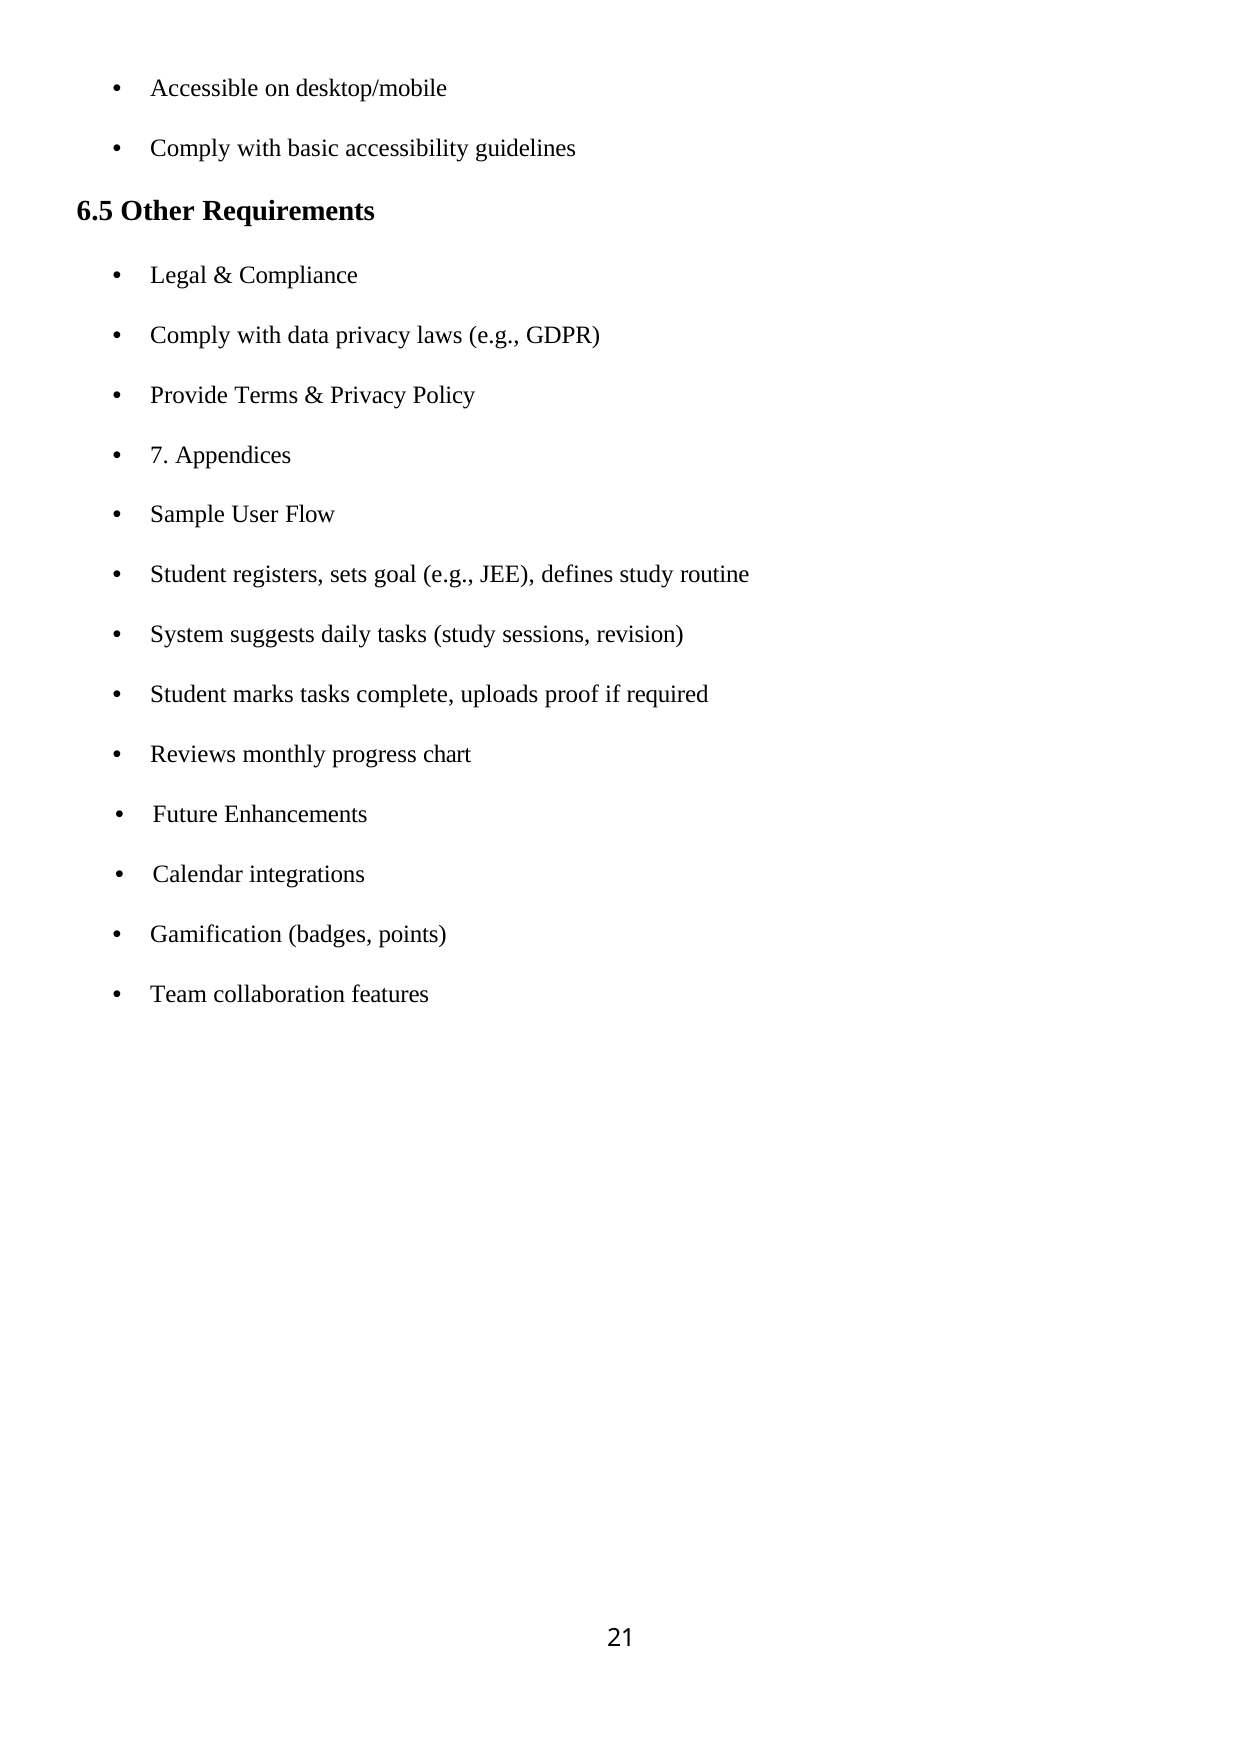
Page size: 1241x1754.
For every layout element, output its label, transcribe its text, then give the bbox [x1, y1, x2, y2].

list Student registers, sets goal (e.g., JEE), defines study routine [112, 559, 1196, 588]
list 7. Appendices [112, 440, 1196, 468]
list Team collaboration features [112, 979, 1196, 1008]
list Comply with data privacy laws (e.g., GDPR) [112, 320, 1196, 349]
list Calendar integrations [44, 859, 365, 888]
list System suggests daily tasks (study sessions, revision) [112, 619, 1196, 648]
list Provide Terms & Privacy Policy [112, 380, 1196, 408]
list Future Enhancements [44, 799, 367, 828]
list Student marks tasks complete, uploads proof if required [112, 679, 1196, 708]
list Reviews monthly progress chart [112, 739, 1196, 768]
list Accessible on desktop/mobile [112, 73, 1196, 102]
list Sample User Flow [112, 499, 1196, 528]
list Comply with basic accessibility guidelines [112, 133, 1196, 162]
list Gamification (badges, points) [112, 919, 1196, 948]
subtitle Other Requirements [44, 193, 375, 226]
list Legal & Compliance [112, 260, 1196, 289]
